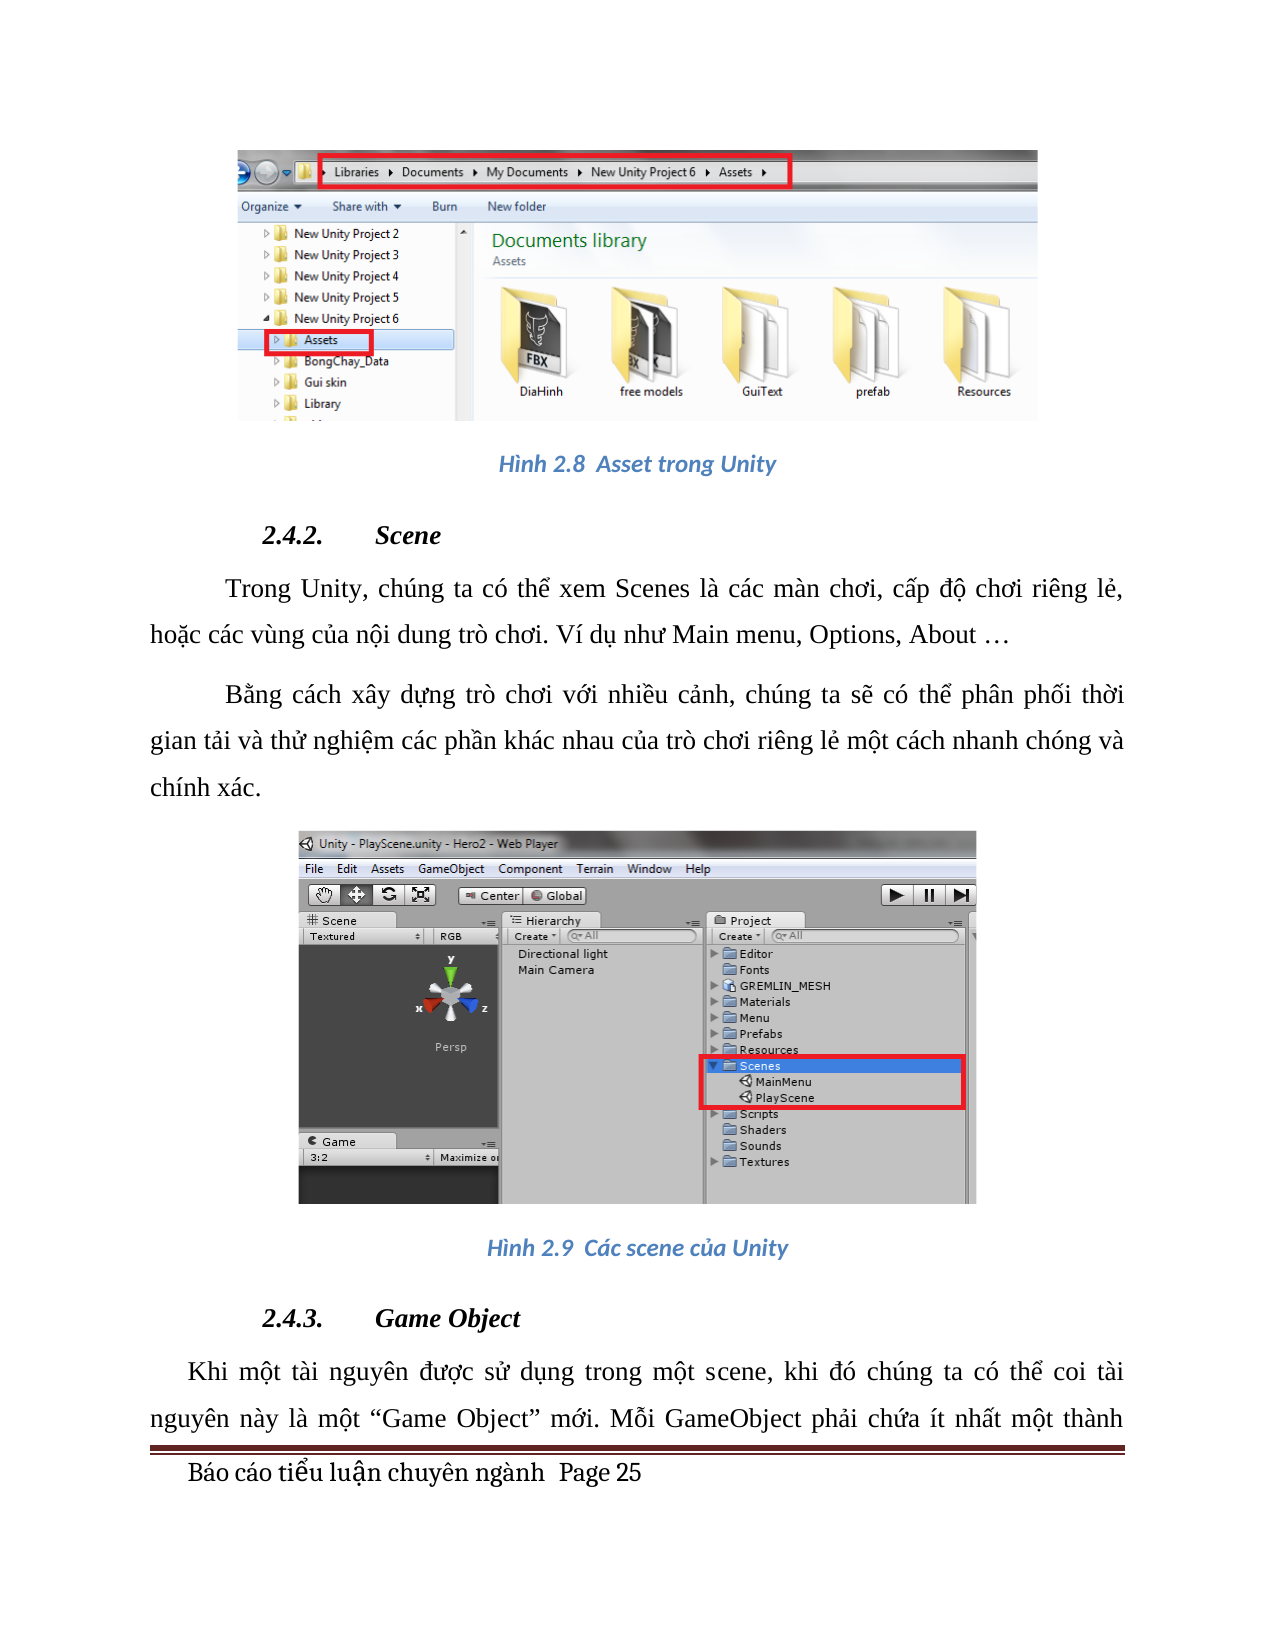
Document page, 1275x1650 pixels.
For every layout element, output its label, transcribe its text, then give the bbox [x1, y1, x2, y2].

subtitle Scene [225, 519, 1125, 550]
picture [237, 150, 1038, 421]
text Bằng cách xây dựng trò chơi với nhiều cảnh, chúng ta sẽ có thể phân phối thời gian tải và thử nghiệm các phần khác nhau của trò chơi riêng lẻ một cách nhanh chóng và chính xác. [150, 678, 1125, 802]
picture [298, 830, 977, 1204]
text Trong Unity, chúng ta có thể xem Scenes là các màn chơi, cấp độ chơi riêng lẻ, hoặc các vùng của nội dung trò chơi. Ví dụ như Main menu, Options, About … [150, 572, 1125, 650]
subtitle Game Object [225, 1302, 1125, 1334]
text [150, 1355, 1125, 1433]
